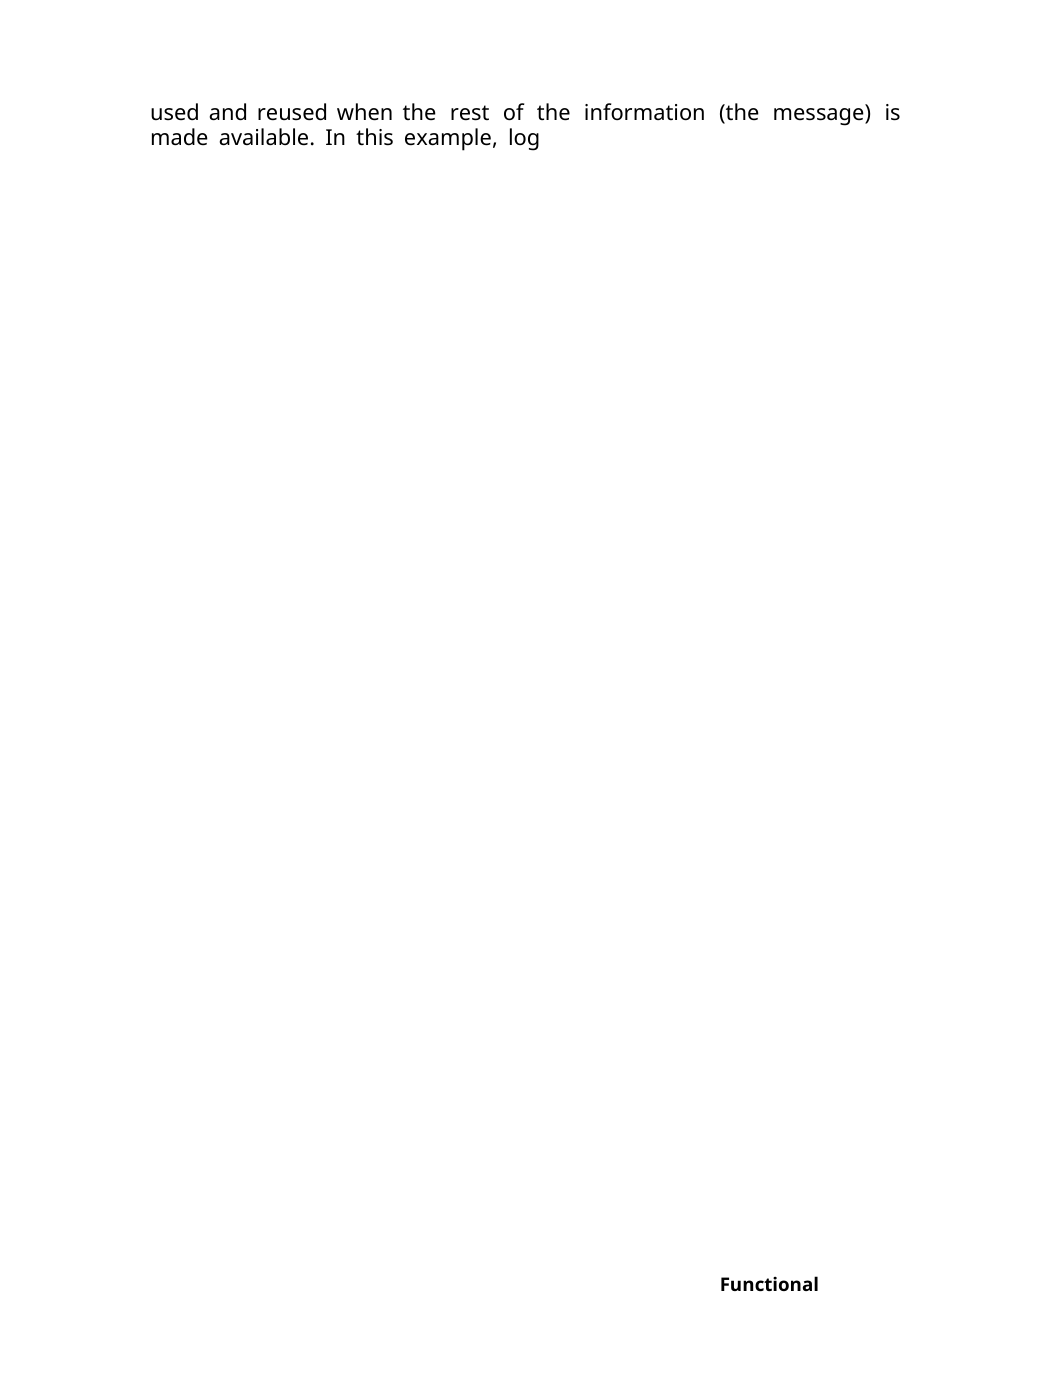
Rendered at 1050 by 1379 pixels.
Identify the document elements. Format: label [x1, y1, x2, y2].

text [150, 100, 900, 152]
